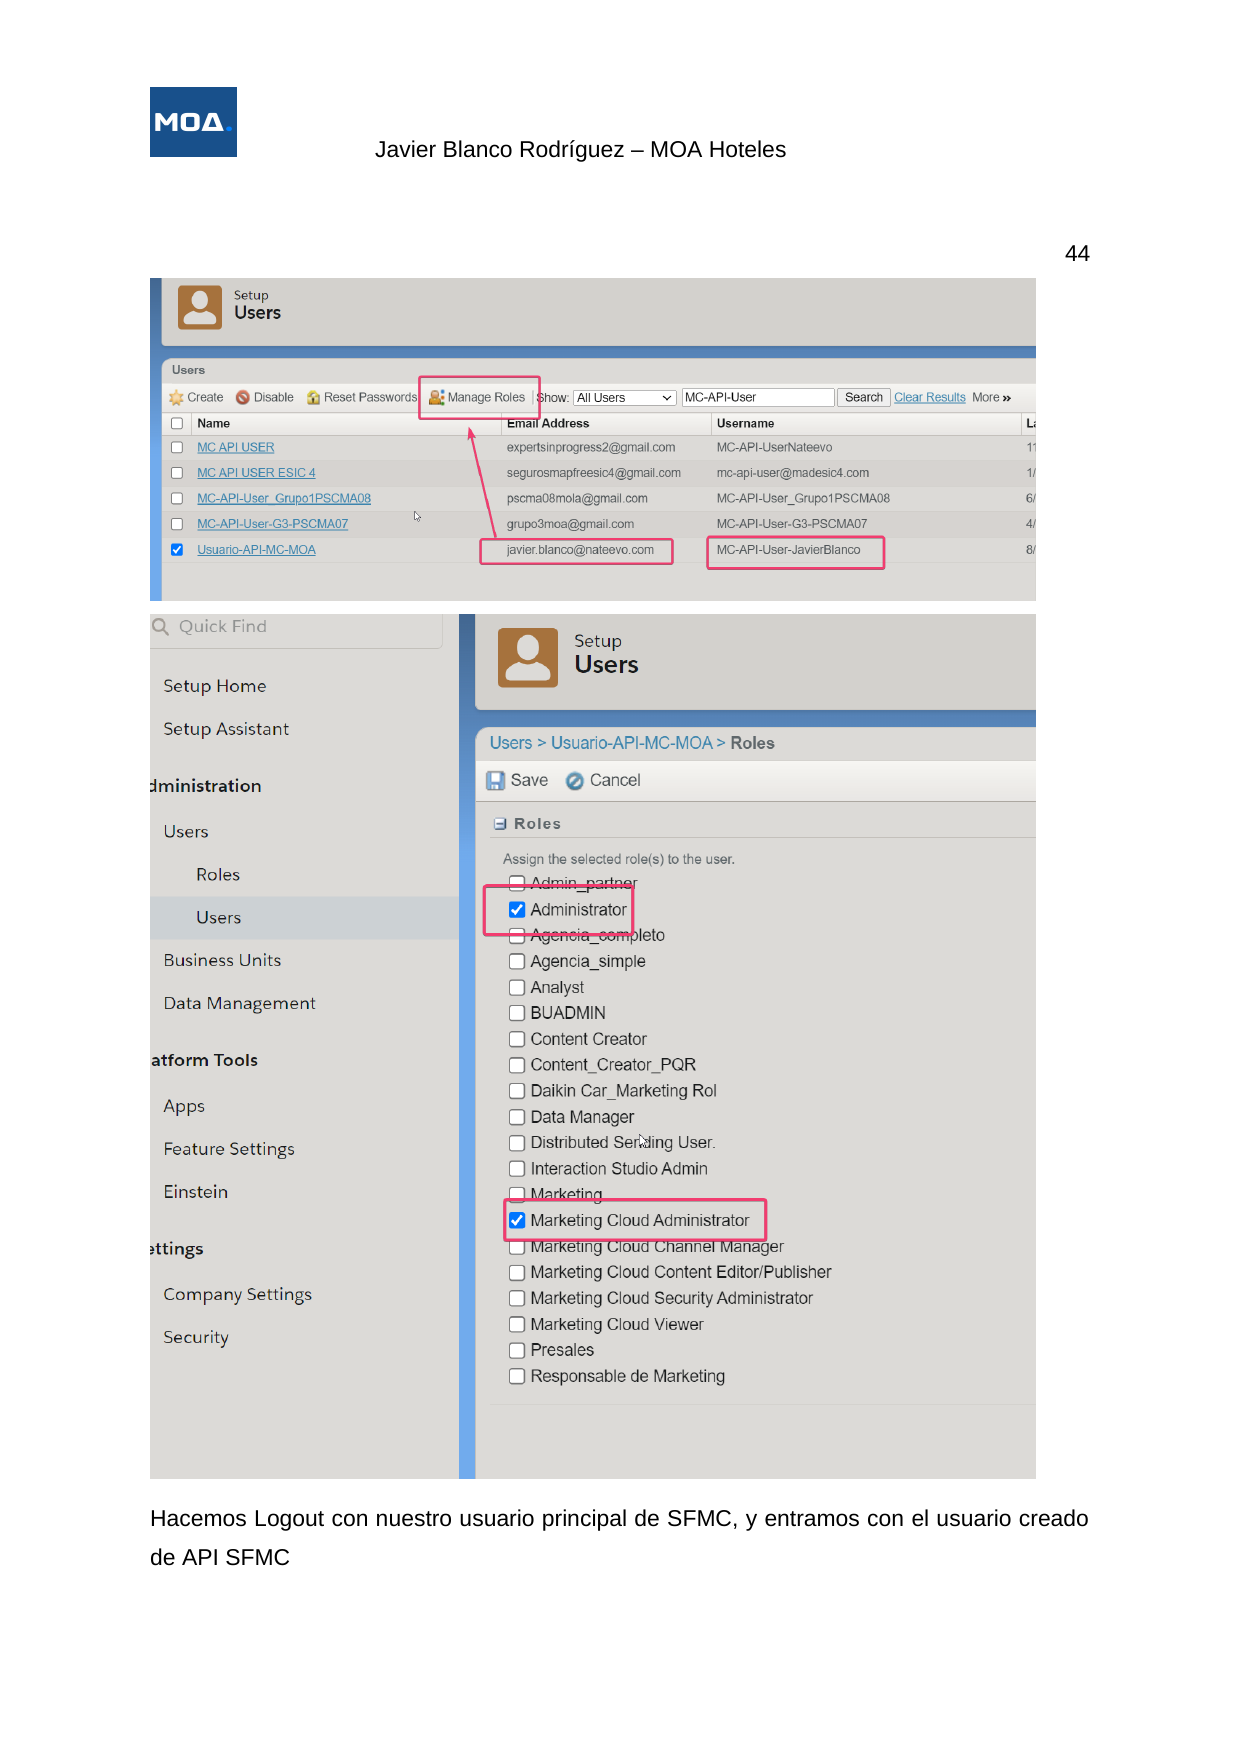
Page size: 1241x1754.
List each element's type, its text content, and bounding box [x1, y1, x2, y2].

picture [150, 614, 1036, 1479]
picture [150, 87, 237, 157]
text Hacemos Logout con nuestro usuario principal de SFMC, y entramos con el usuario creado de API SFMC [150, 1504, 1090, 1570]
picture [150, 278, 1036, 601]
